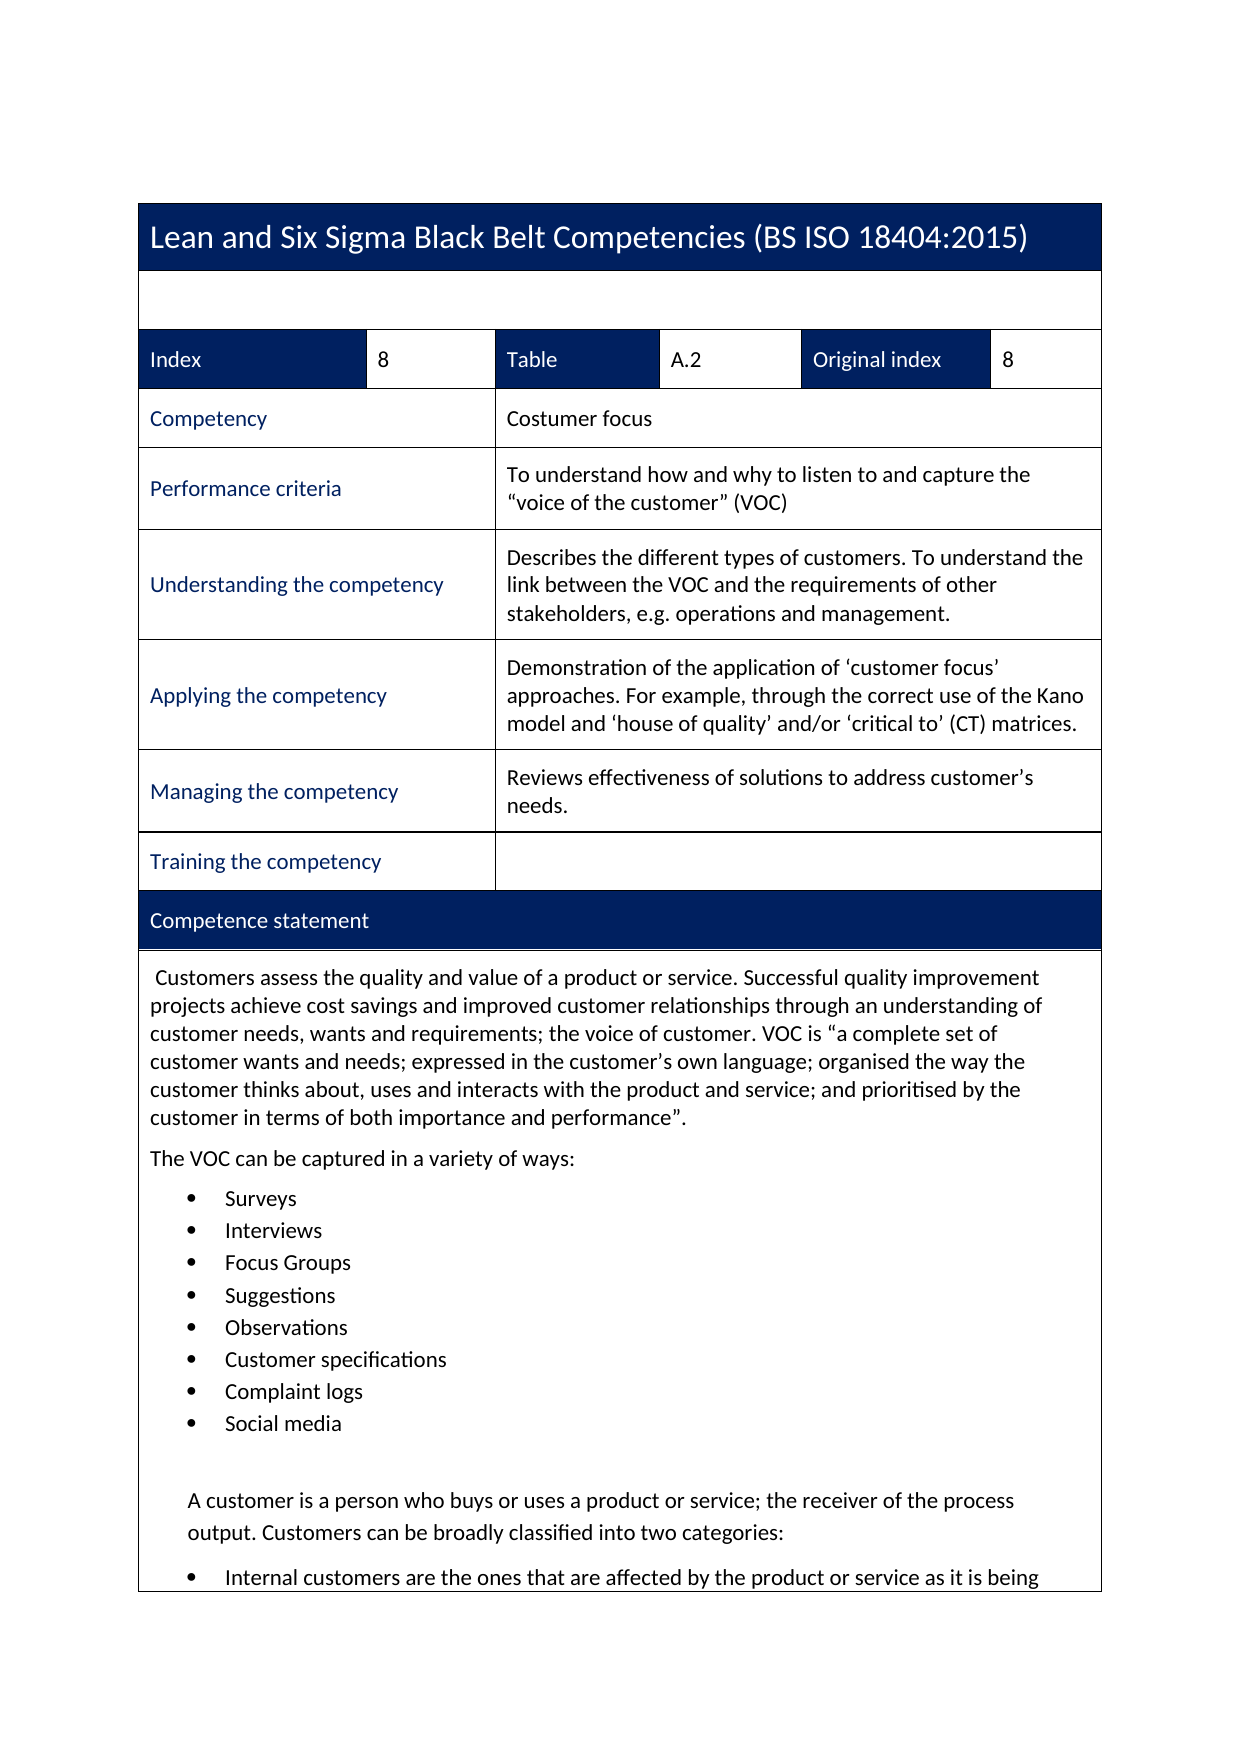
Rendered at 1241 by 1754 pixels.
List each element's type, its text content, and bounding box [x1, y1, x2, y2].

table_cell Costumer focus [496, 389, 1101, 447]
table_header Lean and Six Sigma Black Belt Competencies (BS ISO 18404:2015) [139, 204, 1101, 270]
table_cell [139, 951, 1101, 1591]
table_cell Training the competency [139, 833, 495, 890]
table_cell Applying the competency [139, 640, 495, 749]
table_cell Performance criteria [139, 448, 495, 529]
table_cell 8 [367, 330, 495, 388]
table_cell Understanding the competency [139, 530, 495, 639]
table_cell [496, 833, 1101, 890]
table_cell 8 [991, 330, 1101, 388]
table_cell Managing the competency [139, 750, 495, 831]
table_cell Competence statement [139, 891, 1101, 949]
table_cell Describes the different types of customers. To understand the link between the VOC and the requirements of other stakeholders, e.g. operations and management. [496, 530, 1101, 639]
table_cell A.2 [660, 330, 801, 388]
table_cell Demonstration of the application of ‘customer focus’ approaches. For example, through the correct use of the Kano model and ‘house of quality’ and/or ‘critical to’ (CT) matrices. [496, 640, 1101, 749]
table_cell To understand how and why to listen to and capture the “voice of the customer” (VOC) [496, 448, 1101, 529]
table_cell [139, 271, 1101, 329]
table_cell Index [139, 330, 366, 388]
table_cell Original index [802, 330, 990, 388]
table_cell Reviews effectiveness of solutions to address customer’s needs. [496, 750, 1101, 831]
table_cell Table [496, 330, 659, 388]
table_cell Competency [139, 389, 495, 447]
